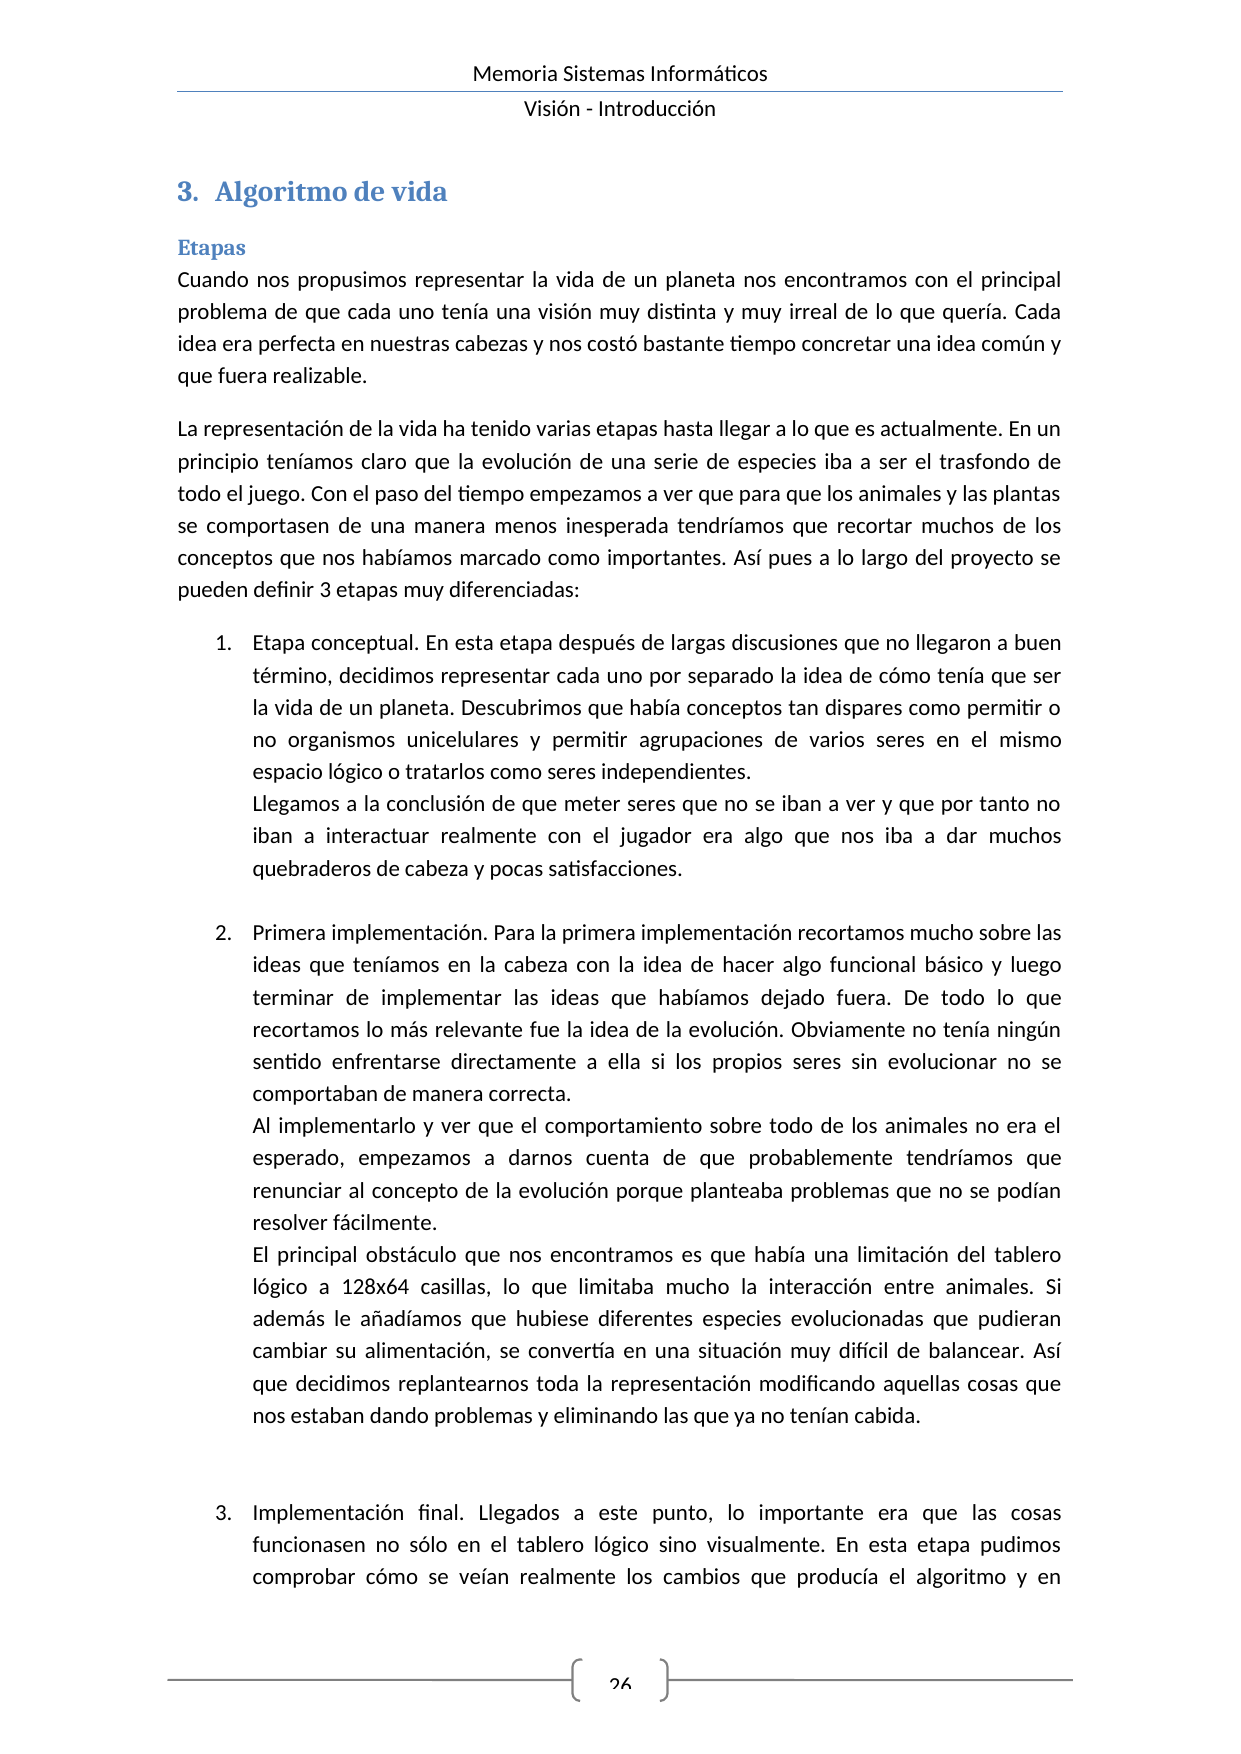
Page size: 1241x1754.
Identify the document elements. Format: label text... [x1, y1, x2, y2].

subtitle Algoritmo de vida [177, 175, 1063, 209]
list Al implementarlo y ver que el comportamiento sobre todo de los animales no era el esperado, empezamos a darnos cuenta de que probablemente tendríamos que renunciar al concepto de la evolución porque planteaba problemas que no se podían resolver fácilmente. [252, 1111, 1063, 1236]
list Primera implementación. Para la primera implementación recortamos mucho sobre las ideas que teníamos en la cabeza con la idea de hacer algo funcional básico y luego terminar de implementar las ideas que habíamos dejado fuera. De todo lo que recortamos lo más relevante fue la idea de la evolución. Obviamente no tenía ningún sentido enfrentarse directamente a ella si los propios seres sin evolucionar no se comportaban de manera correcta. [215, 918, 1063, 1107]
list El principal obstáculo que nos encontramos es que había una limitación del tablero lógico a 128x64 casillas, lo que limitaba mucho la interacción entre animales. Si además le añadíamos que hubiese diferentes especies evolucionadas que pudieran cambiar su alimentación, se convertía en una situación muy difícil de balancear. Así que decidimos replantearnos toda la representación modificando aquellas cosas que nos estaban dando problemas y eliminando las que ya no tenían cabida. [252, 1240, 1063, 1429]
text La representación de la vida ha tenido varias etapas hasta llegar a lo que es actualmente. En un principio teníamos claro que la evolución de una serie de especies iba a ser el trasfondo de todo el juego. Con el paso del tiempo empezamos a ver que para que los animales y las plantas se comportasen de una manera menos inesperada tendríamos que recortar muchos de los conceptos que nos habíamos marcado como importantes. Así pues a lo largo del proyecto se pueden definir 3 etapas muy diferenciadas: [177, 414, 1063, 603]
subtitle Etapas [177, 235, 1063, 261]
list Etapa conceptual. En esta etapa después de largas discusiones que no llegaron a buen término, decidimos representar cada uno por separado la idea de cómo tenía que ser la vida de un planeta. Descubrimos que había conceptos tan dispares como permitir o no organismos unicelulares y permitir agrupaciones de varios seres en el mismo espacio lógico o tratarlos como seres independientes. [215, 628, 1063, 785]
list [215, 1498, 1063, 1590]
text Cuando nos propusimos representar la vida de un planeta nos encontramos con el principal problema de que cada uno tenía una visión muy distinta y muy irreal de lo que quería. Cada idea era perfecta en nuestras cabezas y nos costó bastante tiempo concretar una idea común y que fuera realizable. [177, 265, 1063, 389]
list Llegamos a la conclusión de que meter seres que no se iban a ver y que por tanto no iban a interactuar realmente con el jugador era algo que nos iba a dar muchos quebraderos de cabeza y pocas satisfacciones. [252, 789, 1063, 882]
